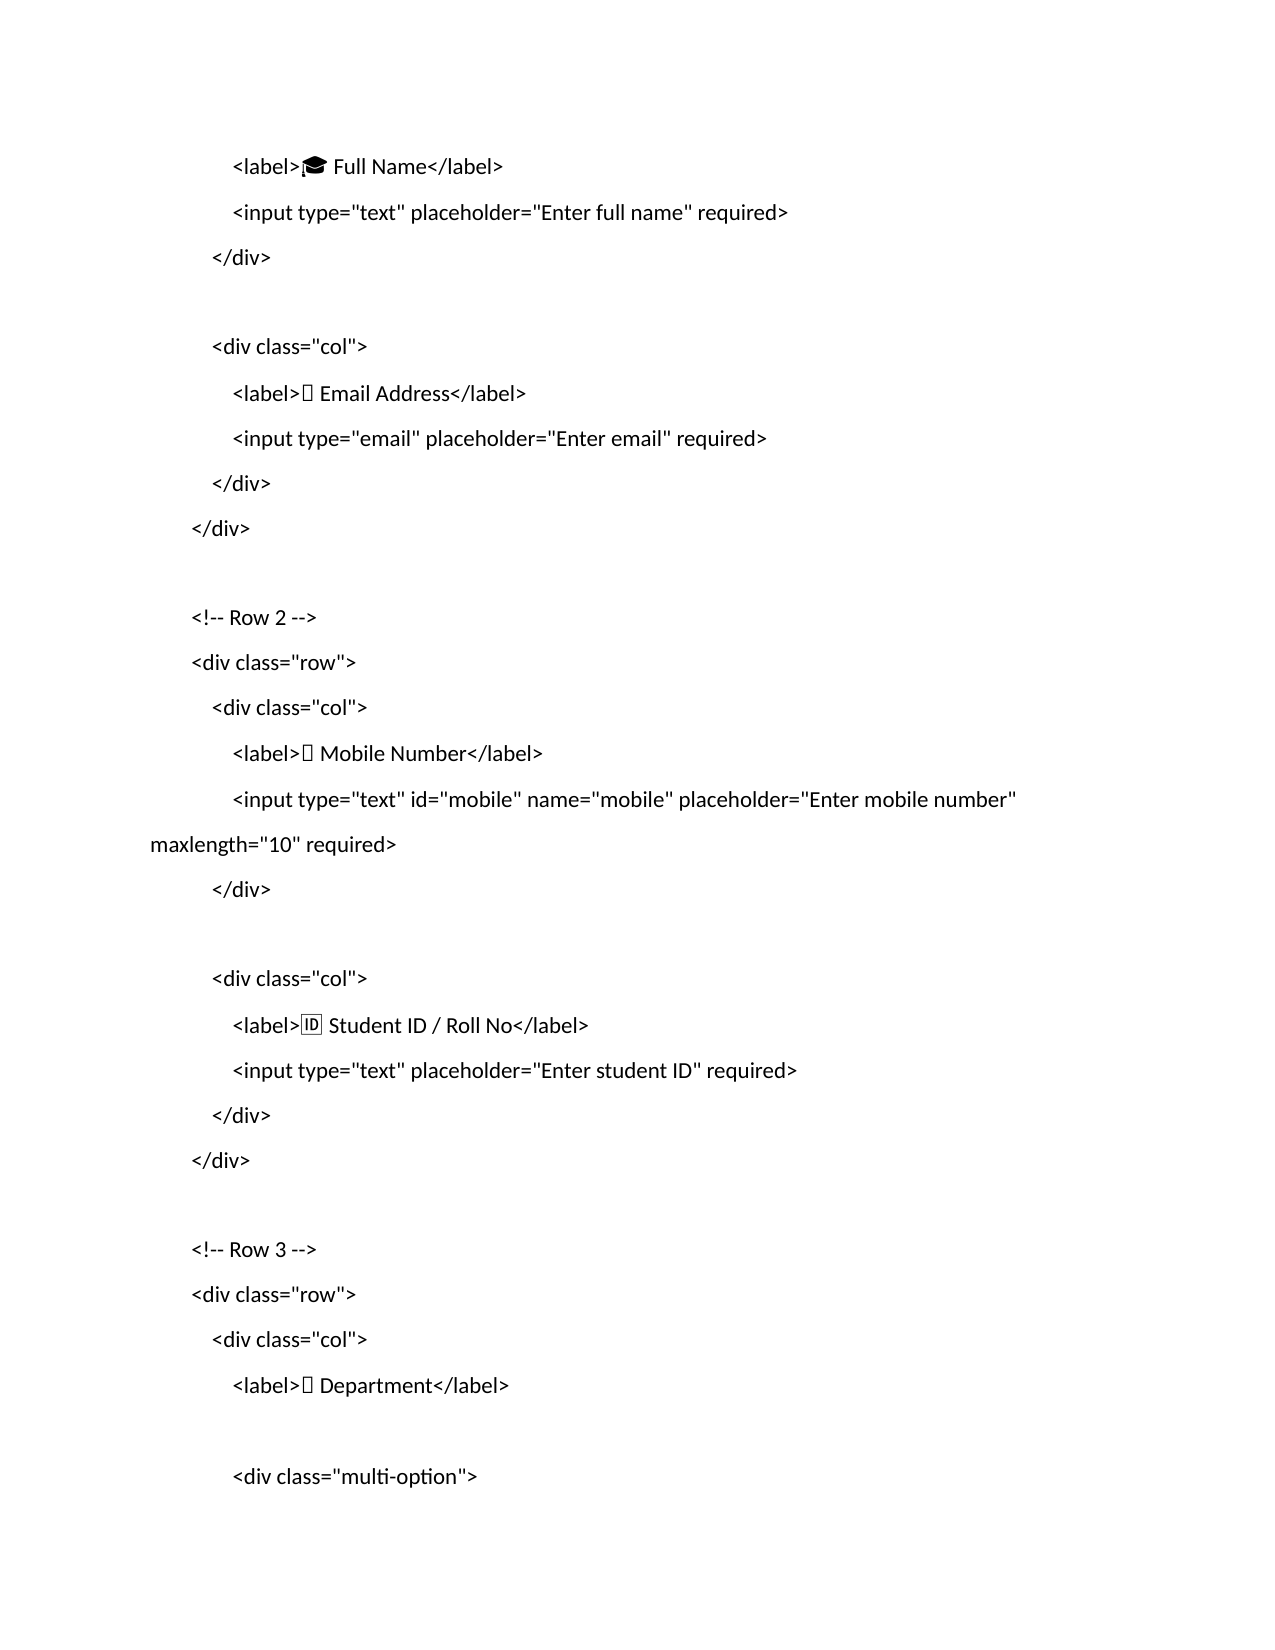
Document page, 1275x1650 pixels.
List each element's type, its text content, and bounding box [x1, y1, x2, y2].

text <div class="col"> [150, 964, 1125, 992]
text <div class="row"> [150, 648, 1125, 676]
text maxlength="10" required> [150, 830, 1125, 858]
text <input type="text" id="mobile" name="mobile" placeholder="Enter mobile number" [150, 785, 1125, 813]
text </div> [150, 514, 1125, 542]
text <label>🏫 Department</label> [150, 1369, 1125, 1401]
text <input type="text" placeholder="Enter full name" required> [150, 198, 1125, 226]
text <label>🎓 Full Name</label> [150, 150, 1125, 181]
text <div class="row"> [150, 1280, 1125, 1308]
text <label>📱 Mobile Number</label> [150, 737, 1125, 769]
text <input type="email" placeholder="Enter email" required> [150, 424, 1125, 453]
text <!-- Row 2 --> [150, 603, 1125, 631]
text <input type="text" placeholder="Enter student ID" required> [150, 1057, 1125, 1085]
text <label>📧 Email Address</label> [150, 377, 1125, 408]
text </div> [150, 1146, 1125, 1174]
text <div class="multi-option"> [150, 1462, 1125, 1490]
text </div> [150, 243, 1125, 271]
text <div class="col"> [150, 332, 1125, 360]
text </div> [150, 469, 1125, 497]
text <div class="col"> [150, 1325, 1125, 1353]
text </div> [150, 875, 1125, 903]
text <label>🆔 Student ID / Roll No</label> [150, 1009, 1125, 1040]
text <!-- Row 3 --> [150, 1235, 1125, 1263]
text </div> [150, 1101, 1125, 1129]
text <div class="col"> [150, 693, 1125, 721]
